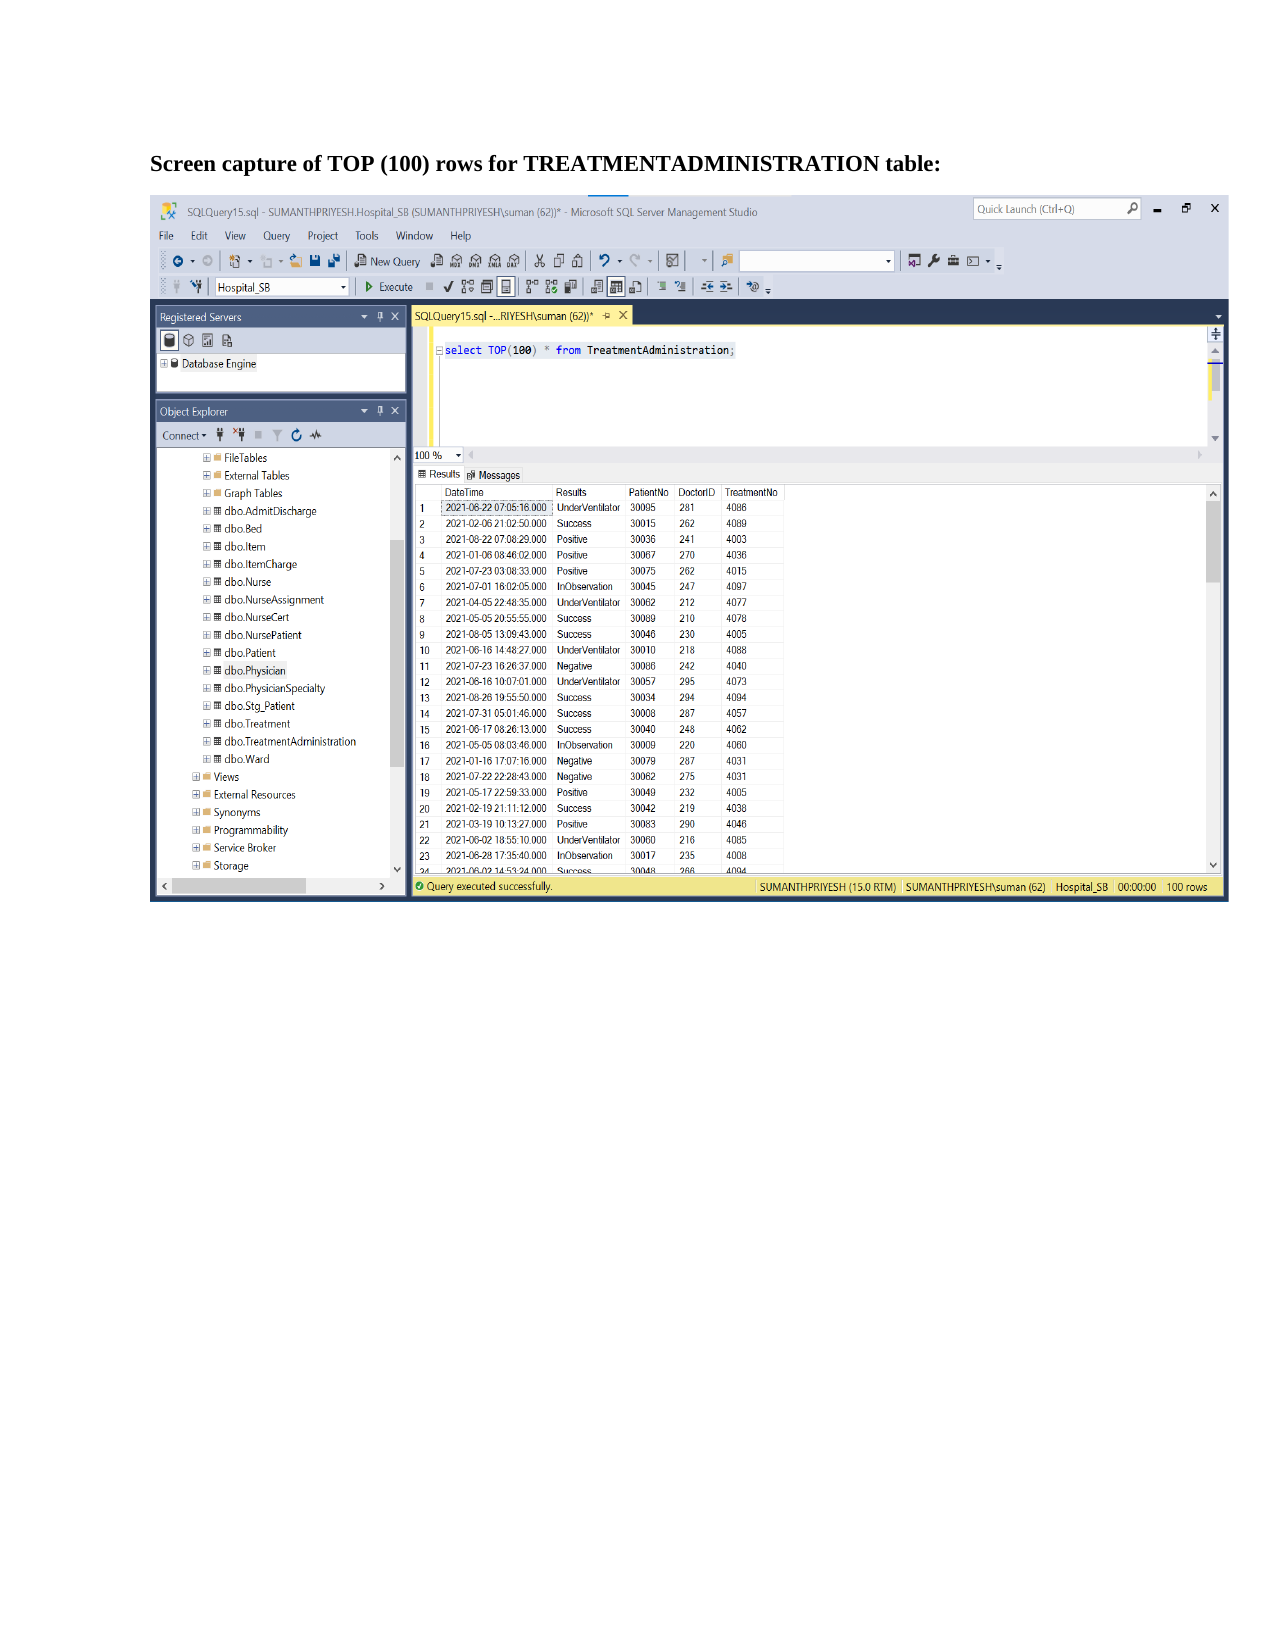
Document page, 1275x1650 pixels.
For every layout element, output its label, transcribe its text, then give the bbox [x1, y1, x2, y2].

text Screen capture of TOP (100) rows for TREATMENTADMINISTRATION table: [150, 150, 1125, 176]
picture [150, 195, 1229, 902]
